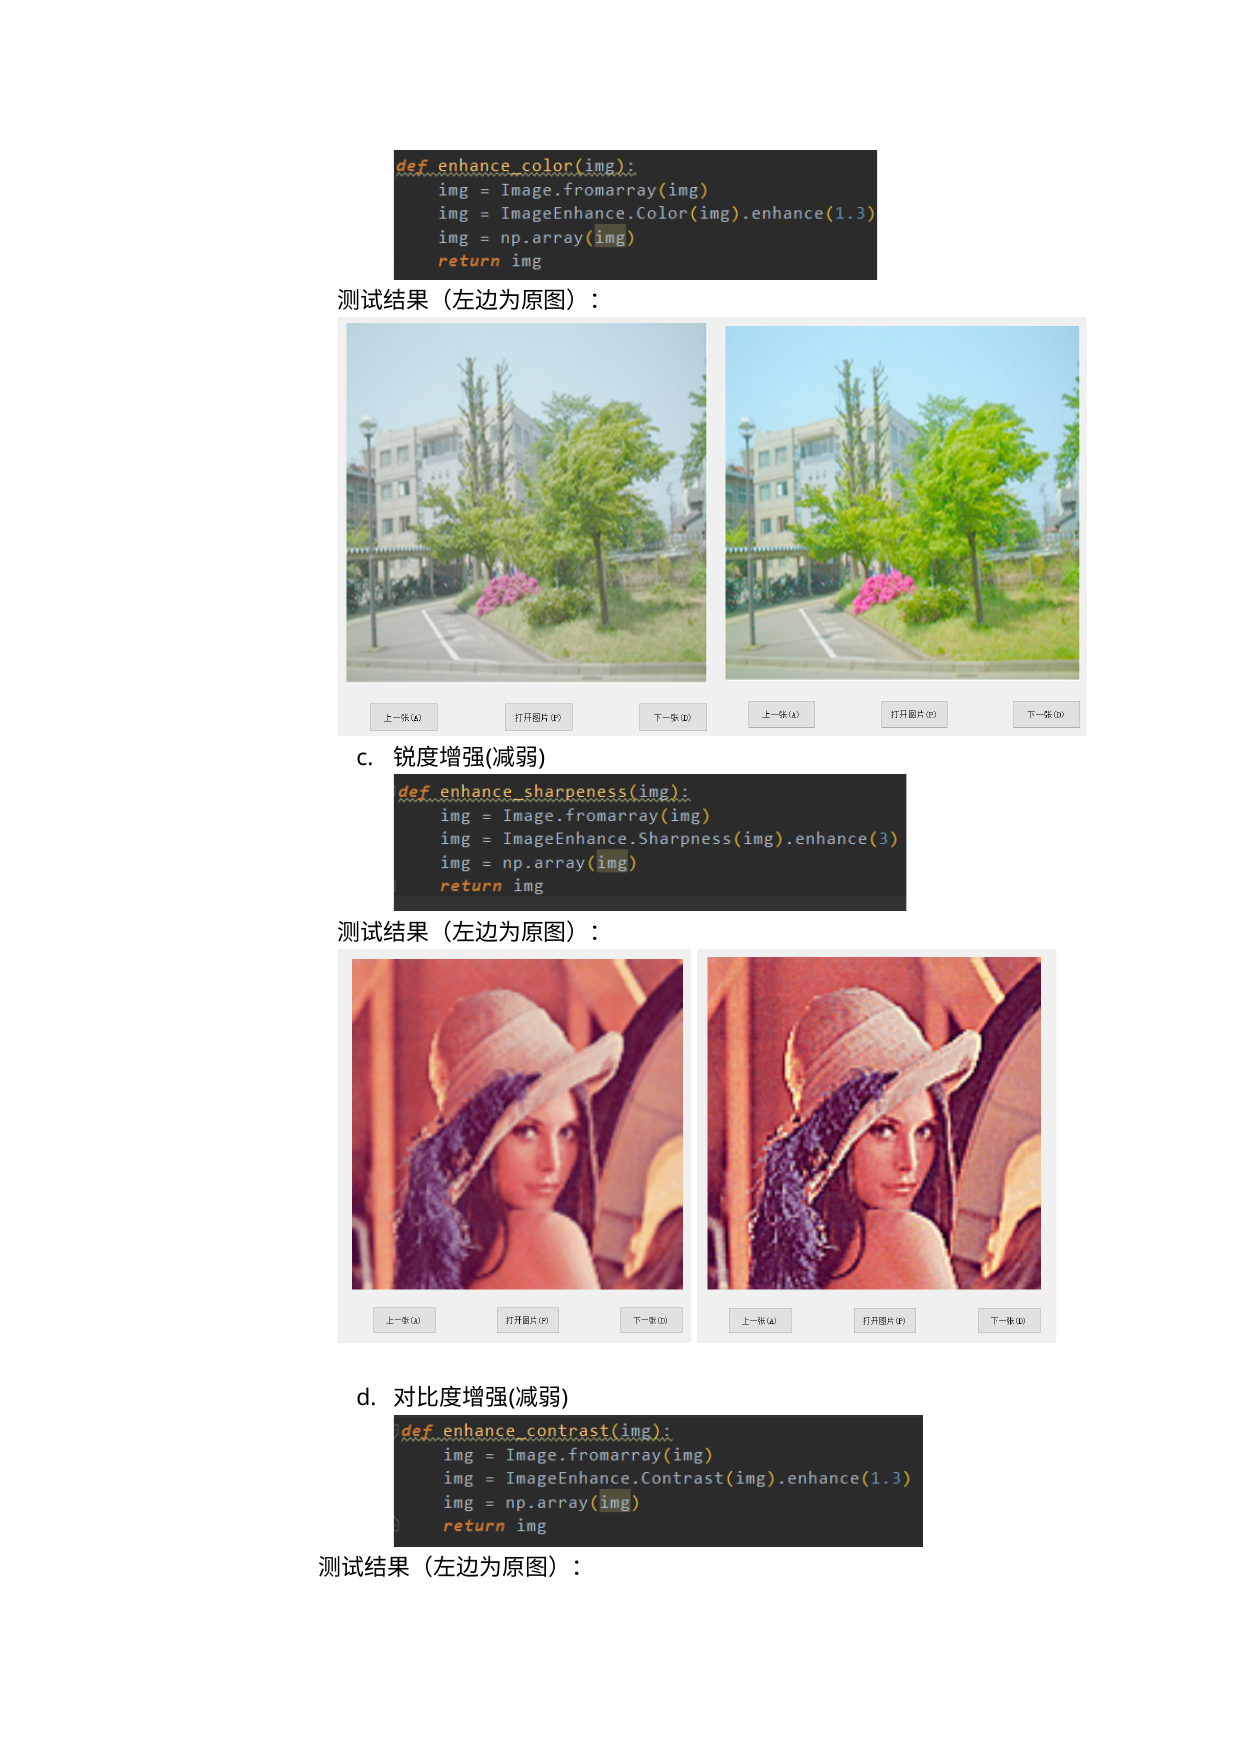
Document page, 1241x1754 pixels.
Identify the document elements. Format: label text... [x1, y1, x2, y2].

picture [337, 317, 1087, 736]
list 测试结果（左边为原图）： [337, 282, 1053, 315]
picture [337, 949, 692, 1343]
picture [393, 1415, 923, 1547]
picture [697, 949, 1057, 1343]
list 测试结果（左边为原图）： [337, 913, 1053, 947]
list 测试结果（左边为原图）： [319, 1549, 1053, 1582]
picture [393, 774, 907, 911]
list 对比度增强(减弱) [356, 1379, 1053, 1412]
picture [393, 150, 878, 280]
list 锐度增强(减弱) [356, 738, 1053, 772]
